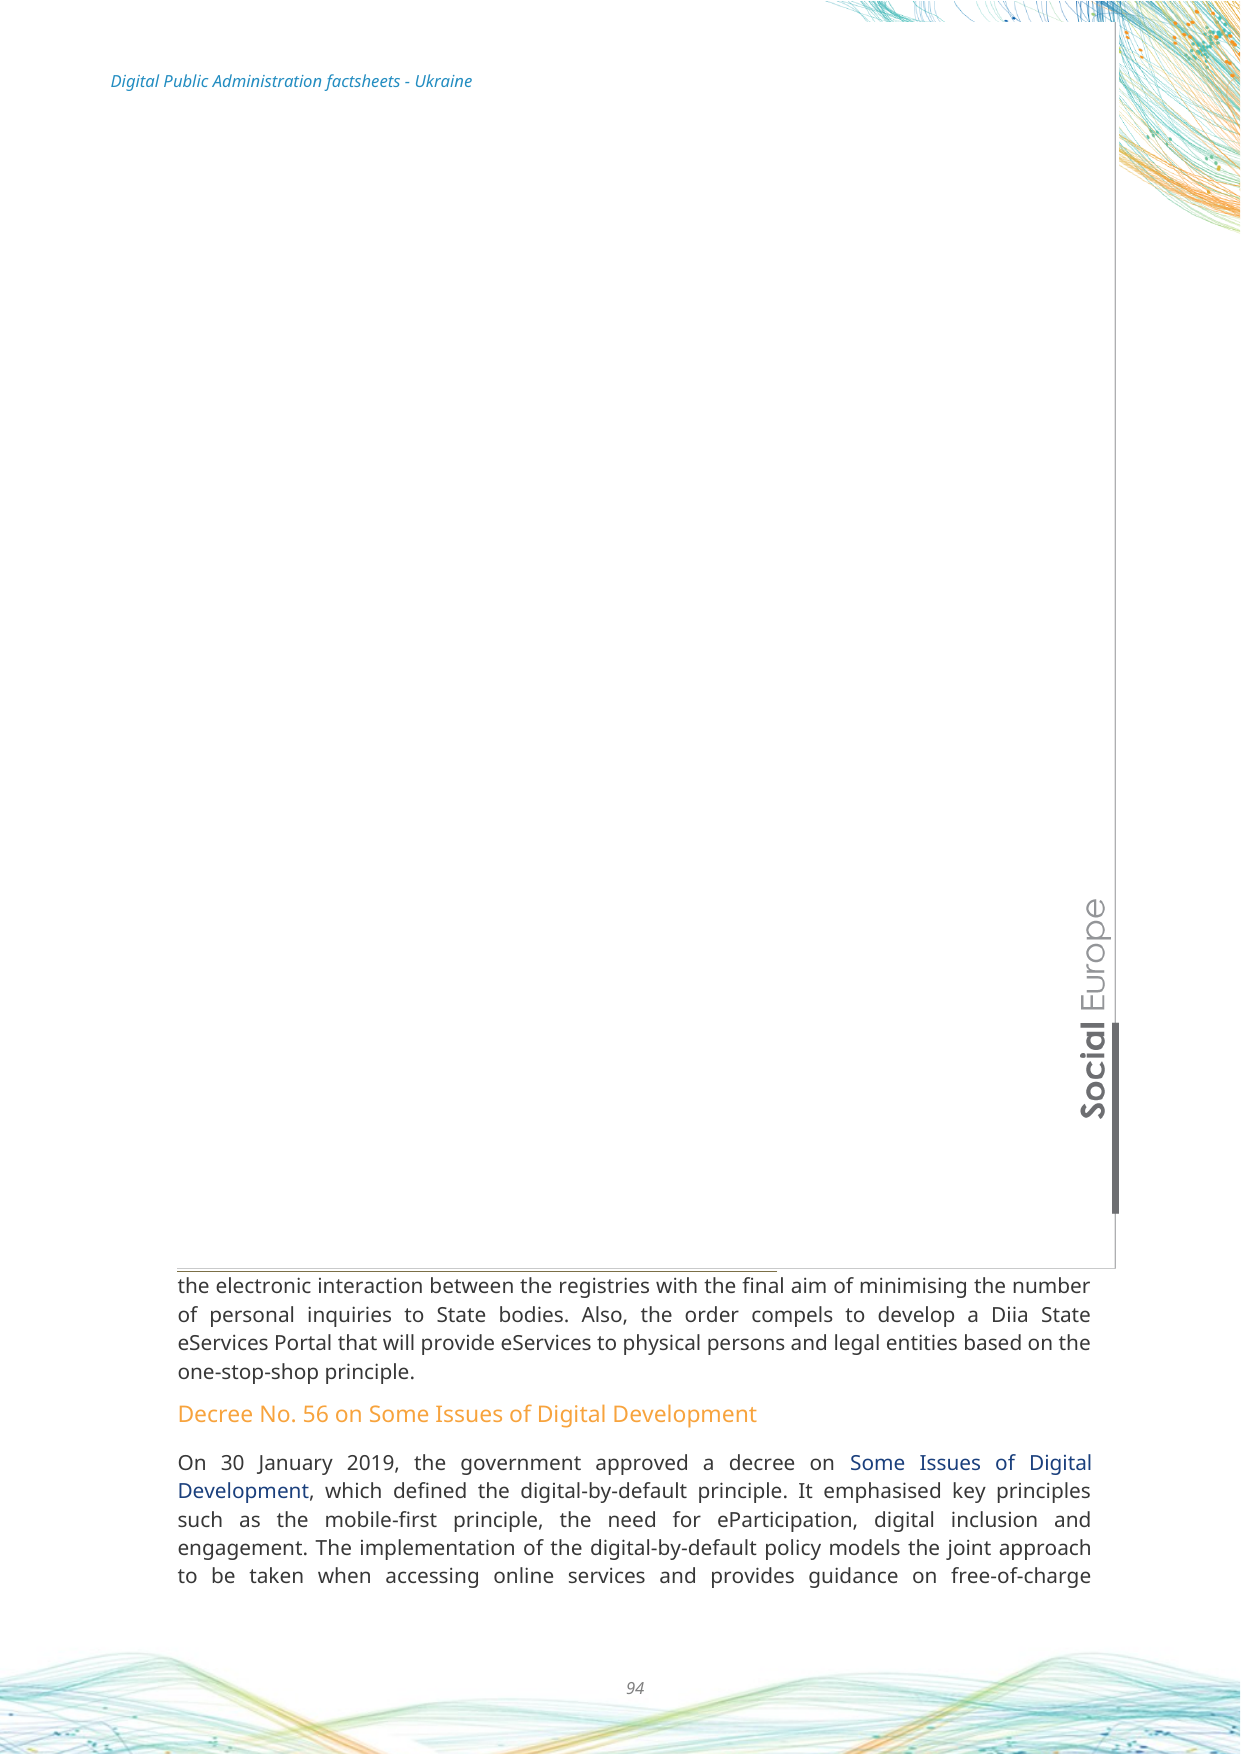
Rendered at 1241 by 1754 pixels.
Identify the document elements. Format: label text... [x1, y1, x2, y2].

picture [0, 1628, 1241, 1754]
subtitle Decree No. 56 on Some Issues of Digital Development [177, 1398, 1092, 1429]
picture [177, 1, 1241, 1269]
text On 29 July 2019, the President of Ukraine issued Order No. 558/2019 on Some Activities to Enhance the Access to State eServices for Citizens and Businesses. The order addresses both operational and data protection issues of State registries. Additionally, it improves the accessibility of eServices for citizens and businesses while eliminating corruption risks resulting from the delivery of such services. The order states the necessity to conduct an audit of public information resources, including the analysis of legislation framework, technical capacities and the level of registry protection. Following the results of the audit, the responsible State bodies have to implement the single unique identifier of physical persons (unique registration number), to verify data in the State Demographic Registry and to ensure the electronic interaction between the registries with the final aim of minimising the number of personal inquiries to State bodies. Also, the order compels to develop a Diia State eServices Portal that will provide eServices to physical persons and legal entities based on the one-stop-shop principle. [177, 1272, 1092, 1385]
text On 30 January 2019, the government approved a decree on Some Issues of Digital Development, which defined the digital-by-default principle. It emphasised key principles such as the mobile-first principle, the need for eParticipation, digital inclusion and engagement. The implementation of the digital-by-default policy models the joint approach to be taken when accessing online services and provides guidance on free-of-charge integration, management of electronic information resources, security issues management and data protection. Thus, State entities save time, reduce spending on service delivery, increase transparency and improve the quality of services provided to citizens and businesses. [177, 1448, 1092, 1590]
